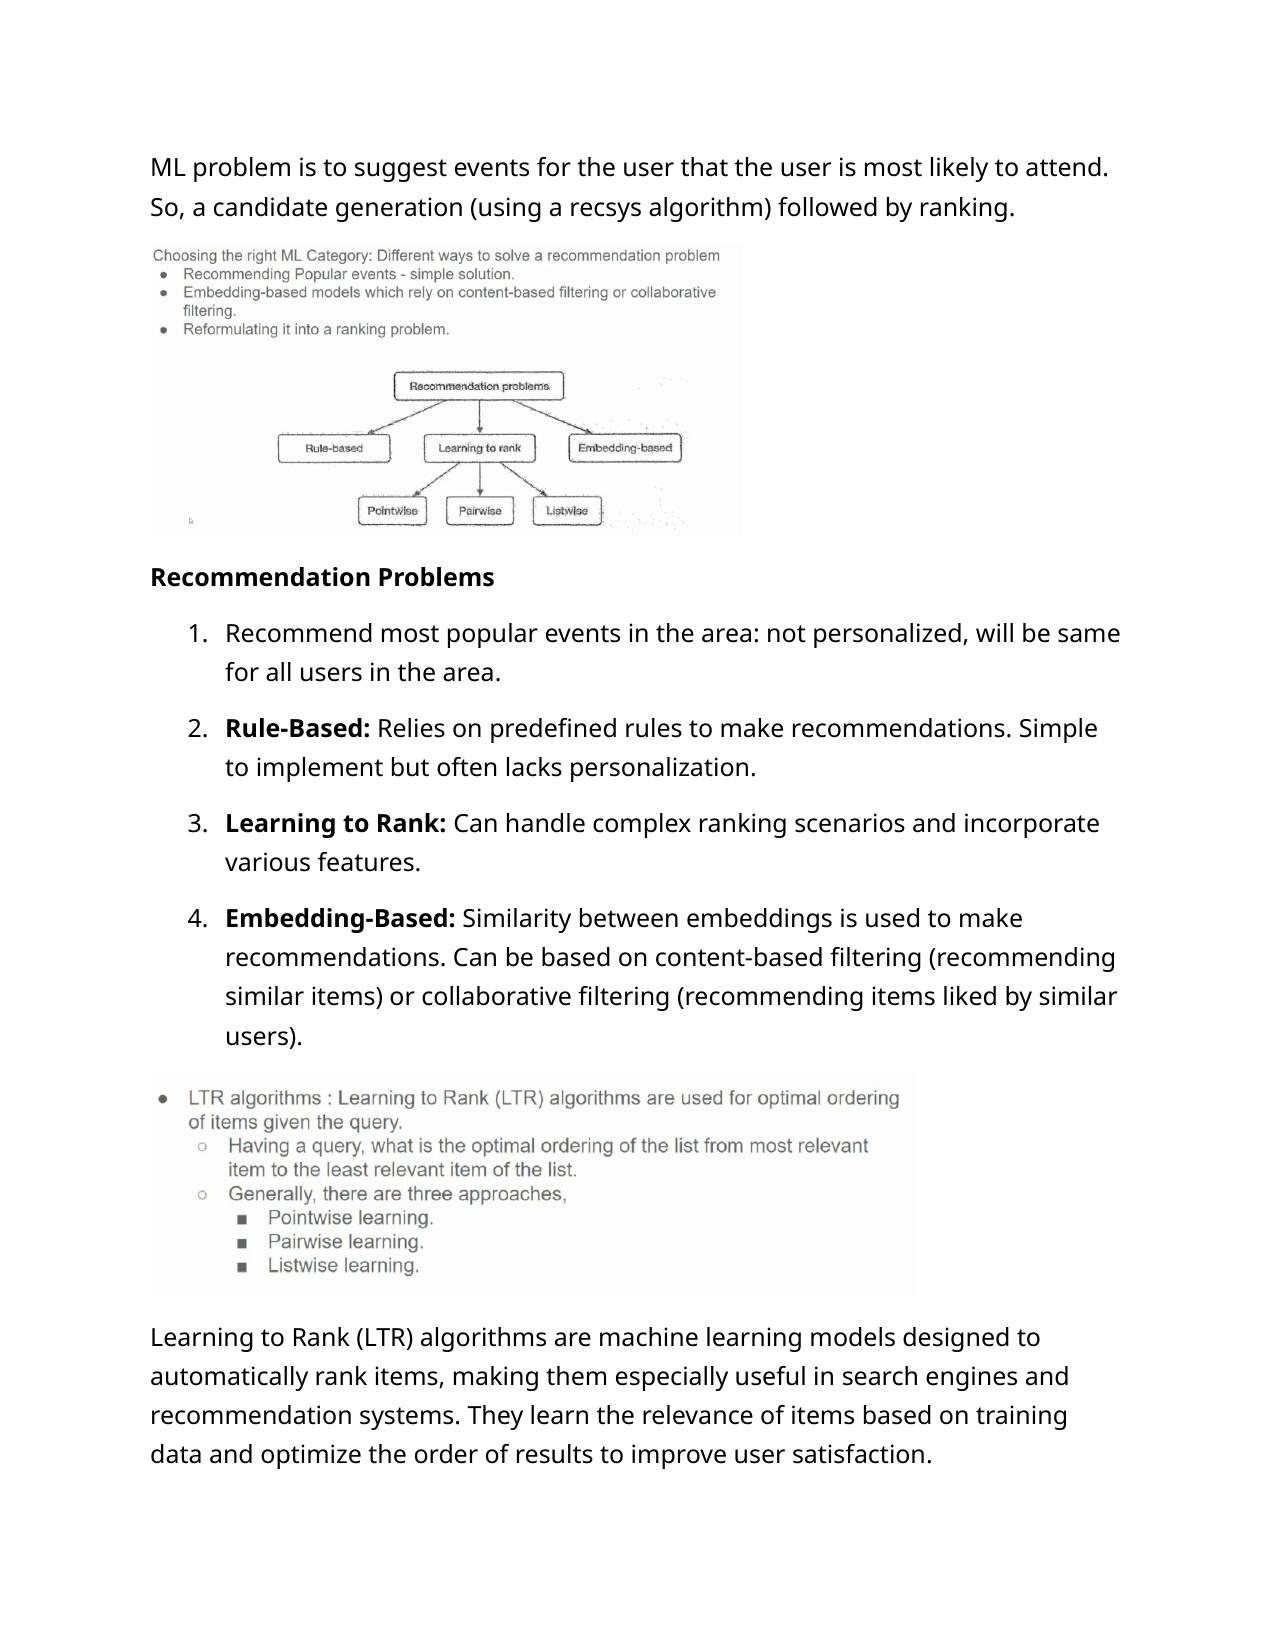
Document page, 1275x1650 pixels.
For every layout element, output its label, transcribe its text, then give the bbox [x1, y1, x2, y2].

picture [150, 245, 742, 538]
list Embedding-Based: Similarity between embeddings is used to make recommendations. Can be based on content-based filtering (recommending similar items) or collaborative filtering (recommending items liked by similar users). [187, 901, 1125, 1052]
text Learning to Rank (LTR) algorithms are machine learning models designed to automatically rank items, making them especially useful in search engines and recommendation systems. They learn the relevance of items based on training data and optimize the order of results to improve user satisfaction. [150, 1319, 1125, 1471]
text ML problem is to suggest events for the user that the user is most likely to attend. So, a candidate generation (using a recsys algorithm) followed by ranking. [150, 150, 1125, 223]
text Recommendation Problems [150, 560, 1125, 594]
picture [150, 1073, 916, 1298]
list Learning to Rank: Can handle complex ranking scenarios and incorporate various features. [187, 806, 1125, 879]
list Rule-Based: Relies on predefined rules to make recommendations. Simple to implement but often lacks personalization. [187, 711, 1125, 784]
list Recommend most popular events in the area: not personalized, will be same for all users in the area. [187, 616, 1125, 689]
